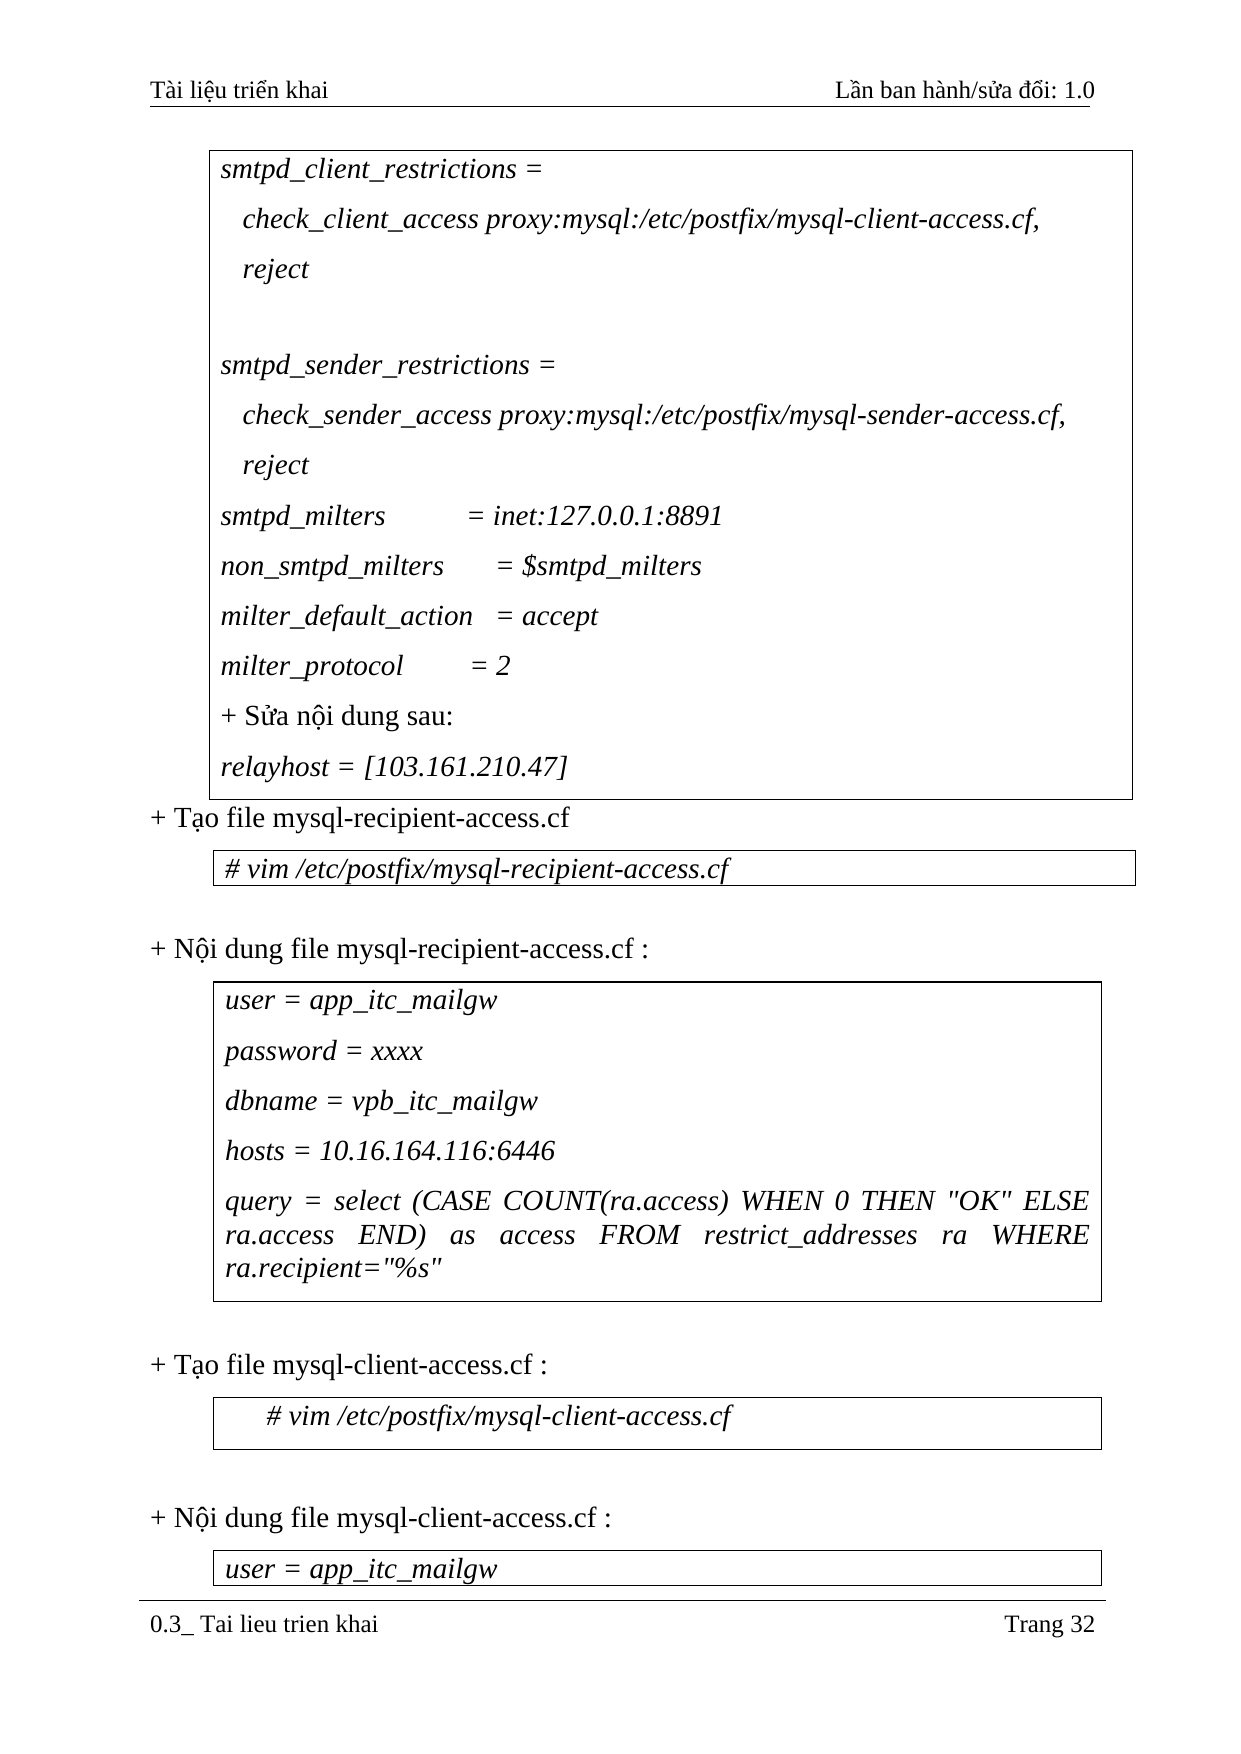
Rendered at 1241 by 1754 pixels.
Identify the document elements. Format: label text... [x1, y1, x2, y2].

text + Tạo file mysql-client-access.cf : [150, 1347, 1090, 1381]
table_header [210, 151, 1132, 799]
table_header # vim /etc/postfix/mysql-client-access.cf [214, 1398, 1101, 1448]
table_header user = app_itc_mailgw password = xxxx dbname = vpb_itc_mailgw hosts = 10.16.164.116:6446 query = select (CASE COUNT(ra.access) WHEN 0 THEN "OK" ELSE ra.access END) as access FROM restrict_addresses ra WHERE ra.recipient="%s" [214, 983, 1101, 1301]
text + Nội dung file mysql-client-access.cf : [150, 1500, 1090, 1533]
table_header # vim /etc/postfix/mysql-recipient-access.cf [214, 851, 1135, 885]
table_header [214, 1551, 1101, 1584]
text + Tạo file mysql-recipient-access.cf [150, 800, 1090, 833]
text + Nội dung file mysql-recipient-access.cf : [150, 931, 1090, 965]
